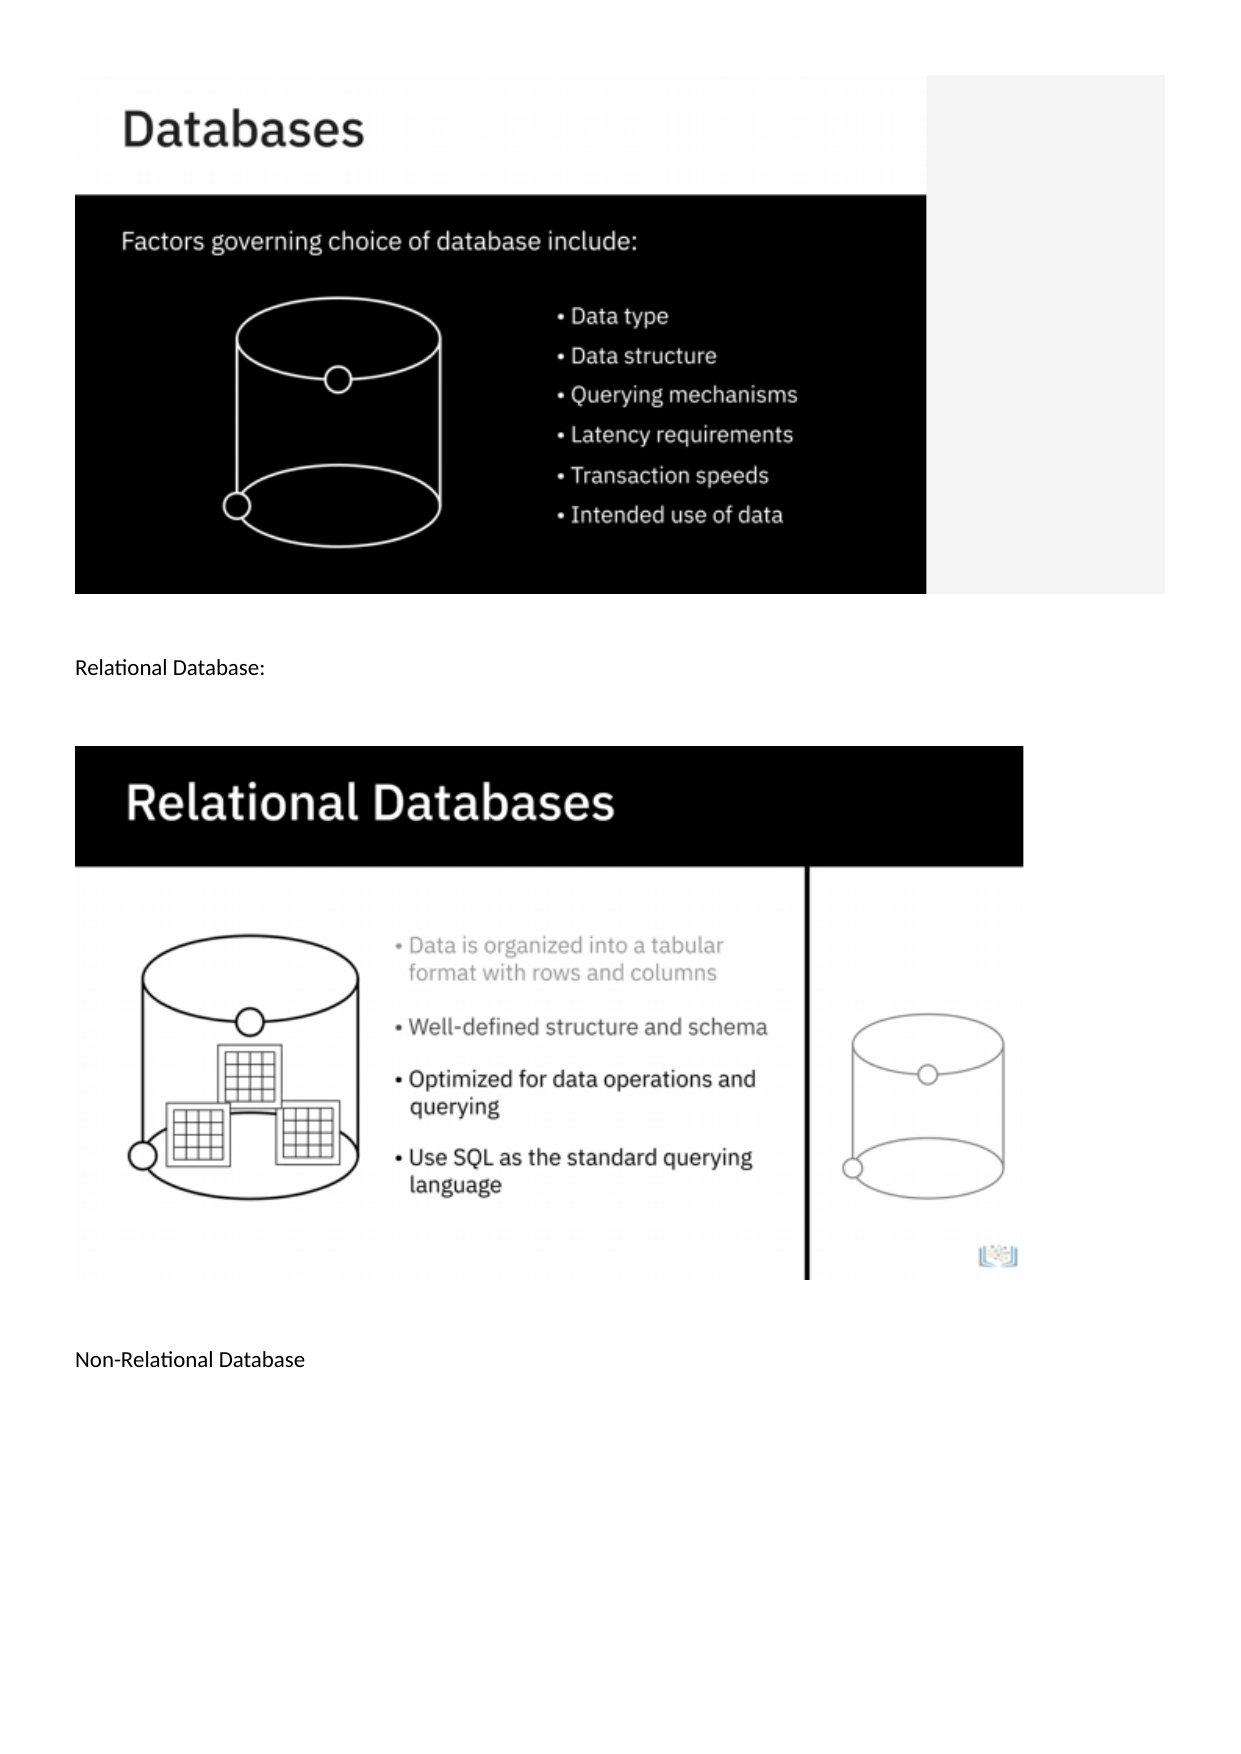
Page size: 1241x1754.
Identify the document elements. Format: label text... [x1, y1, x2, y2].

text Non-Relational Database [75, 1345, 1165, 1373]
picture [75, 75, 927, 594]
picture [75, 746, 1024, 1280]
text Relational Database: [75, 653, 1165, 681]
